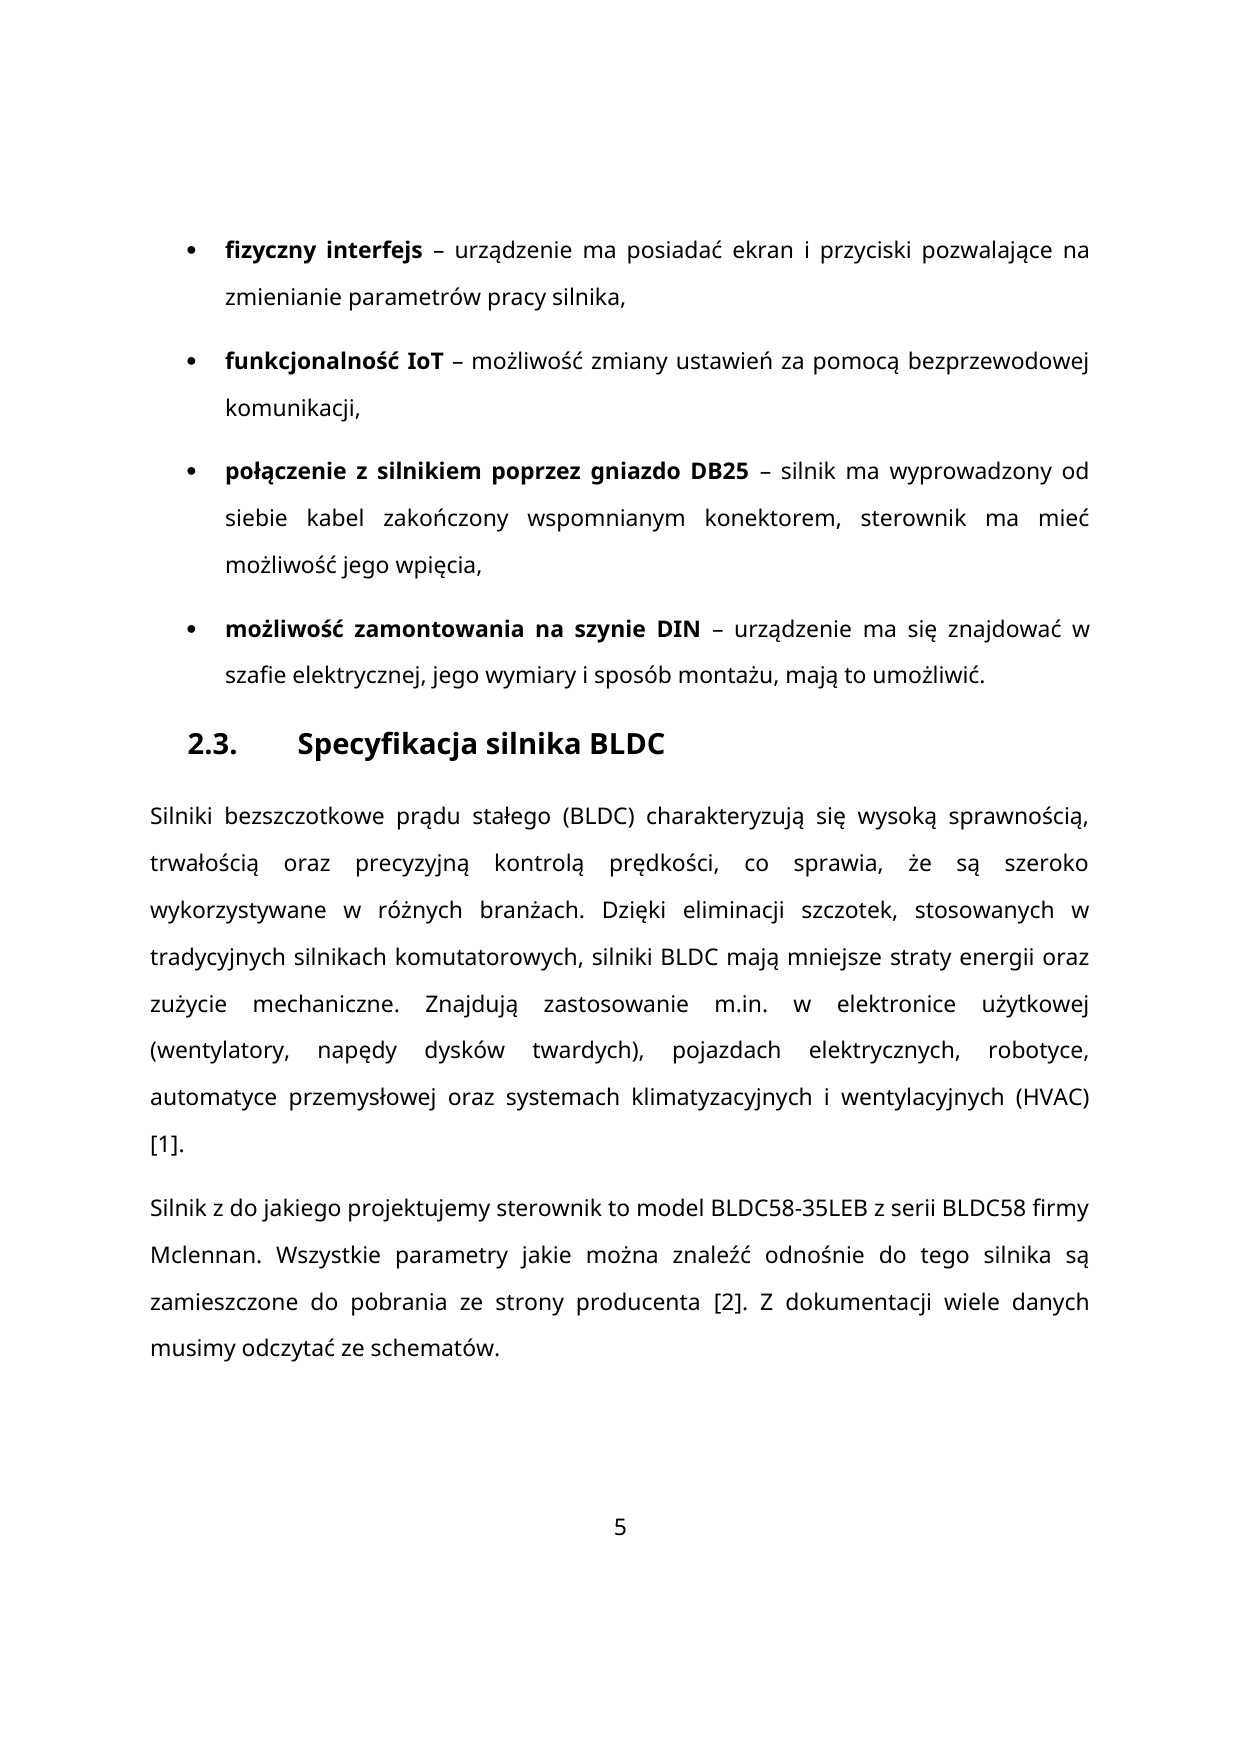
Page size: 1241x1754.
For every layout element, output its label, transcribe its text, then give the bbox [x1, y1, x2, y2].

text Silnik z do jakiego projektujemy sterownik to model BLDC58-35LEB z serii BLDC58 firmy Mclennan. Wszystkie parametry jakie można znaleźć odnośnie do tego silnika są zamieszczone do pobrania ze strony producenta [2]. Z dokumentacji wiele danych musimy odczytać ze schematów. [150, 1192, 1090, 1364]
subtitle Specyfikacja silnika BLDC [187, 723, 1090, 763]
list fizyczny interfejs – urządzenie ma posiadać ekran i przyciski pozwalające na zmienianie parametrów pracy silnika, [187, 234, 1090, 312]
list funkcjonalność IoT – możliwość zmiany ustawień za pomocą bezprzewodowej komunikacji, [187, 345, 1090, 423]
list możliwość zamontowania na szynie DIN – urządzenie ma się znajdować w szafie elektrycznej, jego wymiary i sposób montażu, mają to umożliwić. [187, 612, 1090, 691]
list połączenie z silnikiem poprzez gniazdo DB25 – silnik ma wyprowadzony od siebie kabel zakończony wspomnianym konektorem, sterownik ma mieć możliwość jego wpięcia, [187, 455, 1090, 580]
text Silniki bezszczotkowe prądu stałego (BLDC) charakteryzują się wysoką sprawnością, trwałością oraz precyzyjną kontrolą prędkości, co sprawia, że są szeroko wykorzystywane w różnych branżach. Dzięki eliminacji szczotek, stosowanych w tradycyjnych silnikach komutatorowych, silniki BLDC mają mniejsze straty energii oraz zużycie mechaniczne. Znajdują zastosowanie m.in. w elektronice użytkowej (wentylatory, napędy dysków twardych), pojazdach elektrycznych, robotyce, automatyce przemysłowej oraz systemach klimatyzacyjnych i wentylacyjnych (HVAC) [1]. [150, 800, 1090, 1159]
